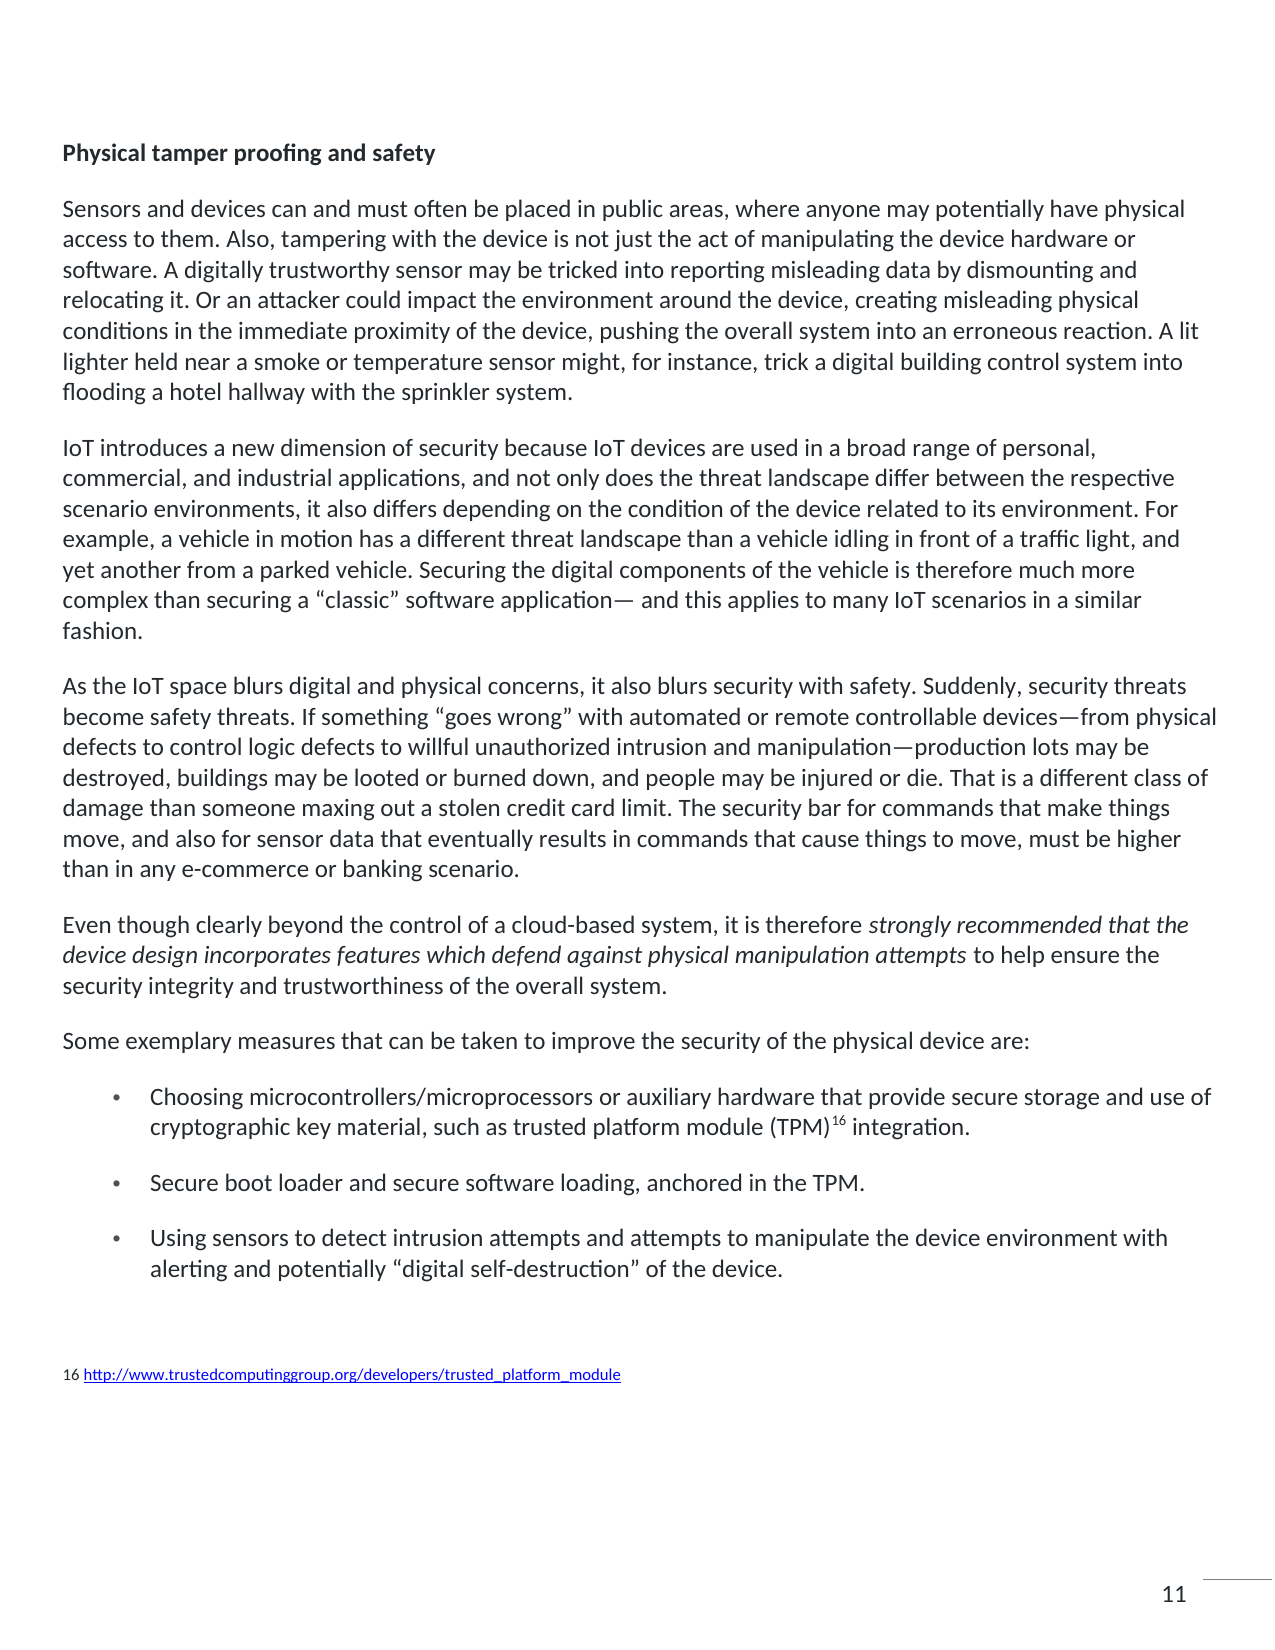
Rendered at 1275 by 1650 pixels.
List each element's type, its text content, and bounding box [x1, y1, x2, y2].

list Secure boot loader and secure software loading, anchored in the TPM. [112, 1167, 1219, 1198]
list Choosing microcontrollers/microprocessors or auxiliary hardware that provide secure storage and use of cryptographic key material, such as trusted platform module (TPM)16 integration. [112, 1081, 1219, 1142]
text As the IoT space blurs digital and physical concerns, it also blurs security with safety. Suddenly, security threats become safety threats. If something “goes wrong” with automated or remote controllable devices—from physical defects to control logic defects to willful unauthorized intrusion and manipulation—production lots may be destroyed, buildings may be looted or burned down, and people may be injured or die. That is a different class of damage than someone maxing out a stolen credit card limit. The security bar for commands that make things move, and also for sensor data that eventually results in commands that cause things to move, must be higher than in any e-commerce or banking scenario. [62, 670, 1219, 884]
text 16 http://www.trustedcomputinggroup.org/developers/trusted_platform_module [62, 1364, 1219, 1384]
text Some exemplary measures that can be taken to improve the security of the physical device are: [62, 1026, 1219, 1056]
text Even though clearly beyond the control of a cloud-based system, it is therefore strongly recommended that the device design incorporates features which defend against physical manipulation attempts to help ensure the security integrity and trustworthiness of the overall system. [62, 909, 1219, 1001]
text IoT introduces a new dimension of security because IoT devices are used in a broad range of personal, commercial, and industrial applications, and not only does the threat landscape differ between the respective scenario environments, it also differs depending on the condition of the device related to its environment. For example, a vehicle in motion has a different threat landscape than a vehicle idling in front of a traffic light, and yet another from a parked vehicle. Securing the digital components of the vehicle is therefore much more complex than securing a “classic” software application— and this applies to many IoT scenarios in a similar fashion. [62, 432, 1219, 645]
subtitle Physical tamper proofing and safety [62, 137, 1219, 168]
list Using sensors to detect intrusion attempts and attempts to manipulate the device environment with alerting and potentially “digital self-destruction” of the device. [112, 1223, 1219, 1284]
text Sensors and devices can and must often be placed in public areas, where anyone may potentially have physical access to them. Also, tampering with the device is not just the act of manipulating the device hardware or software. A digitally trustworthy sensor may be tricked into reporting misleading data by dismounting and relocating it. Or an attacker could impact the environment around the device, creating misleading physical conditions in the immediate proximity of the device, pushing the overall system into an erroneous reaction. A lit lighter held near a smoke or temperature sensor might, for instance, trick a digital building control system into flooding a hotel hallway with the sprinkler system. [62, 193, 1219, 407]
